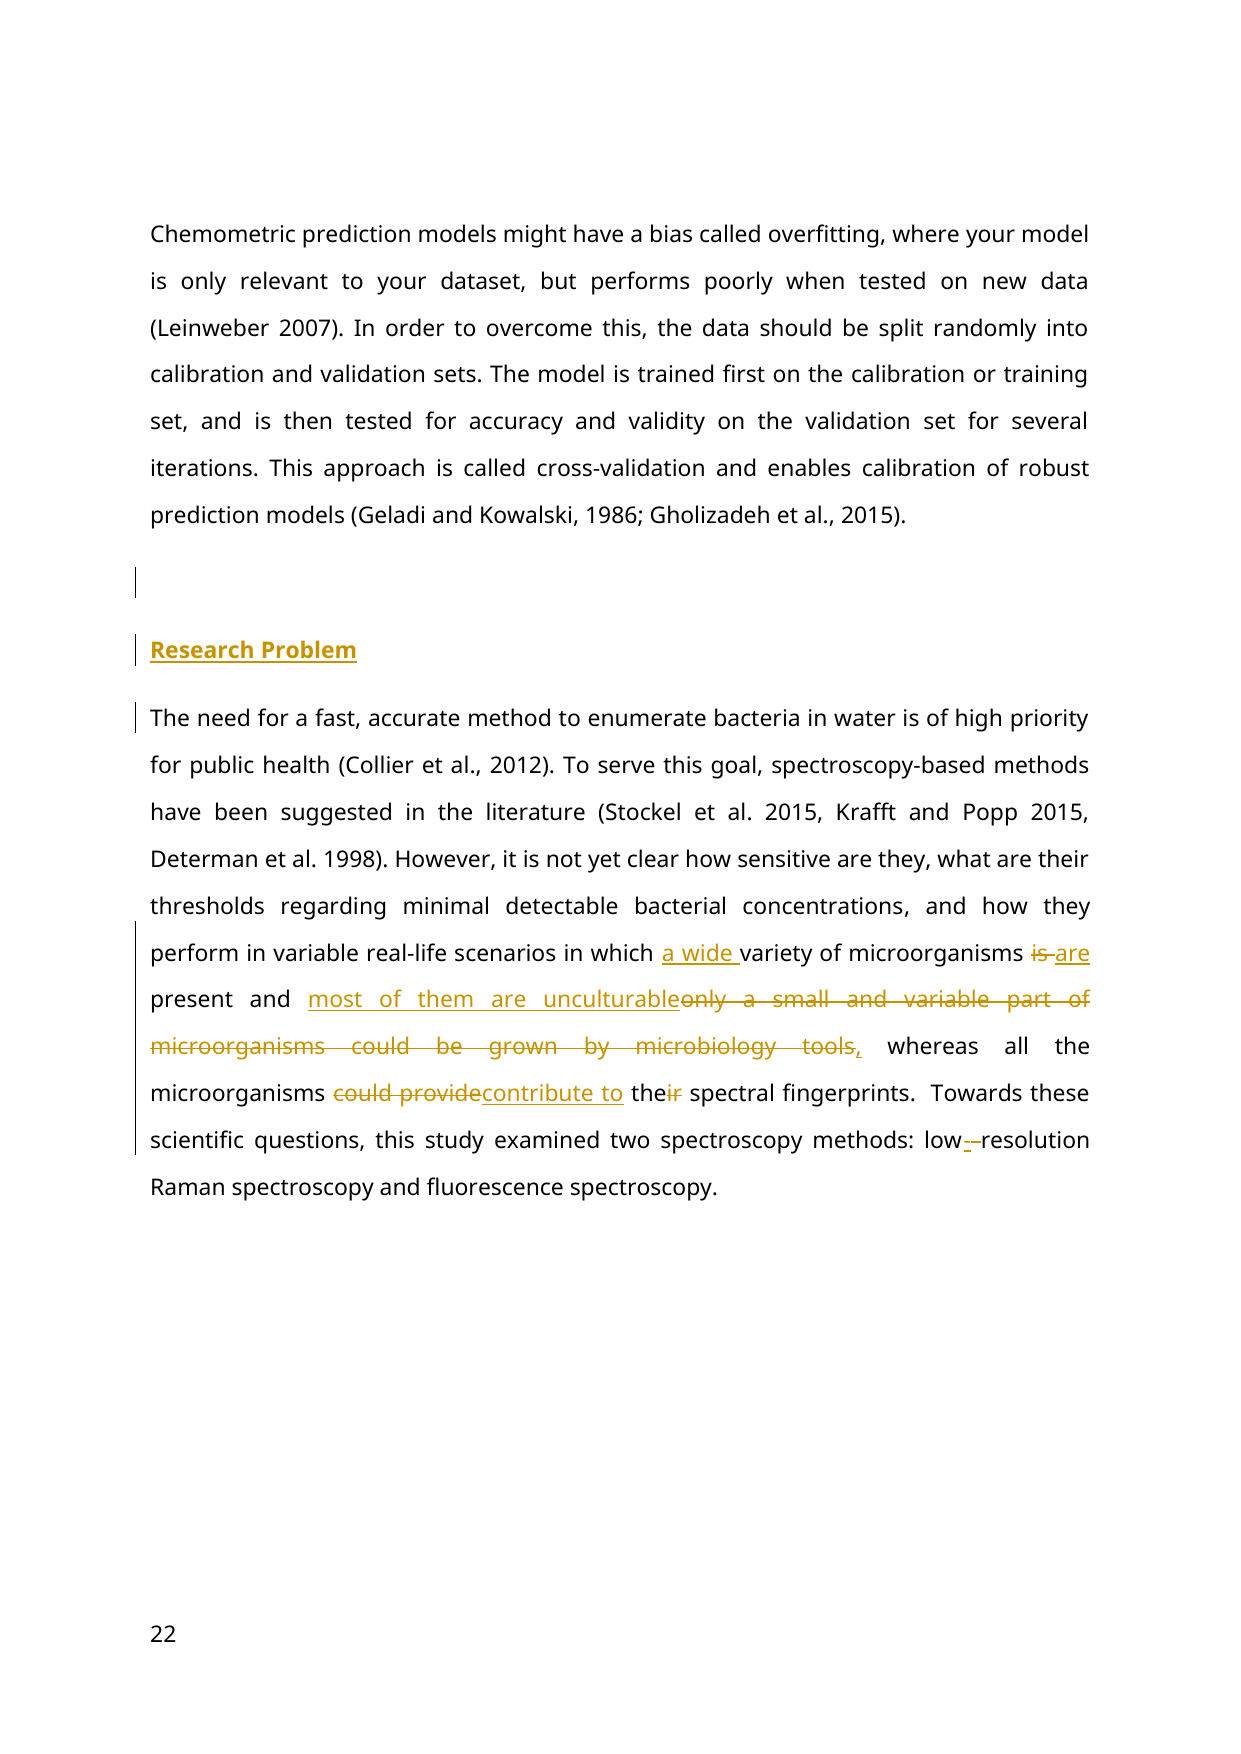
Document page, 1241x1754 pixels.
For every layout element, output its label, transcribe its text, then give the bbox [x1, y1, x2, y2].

text Chemometric prediction models might have a bias called overfitting, where your model is only relevant to your dataset, but performs poorly when tested on new data (Leinweber 2007). In order to overcome this, the data should be split randomly into calibration and validation sets. The model is trained first on the calibration or training set, and is then tested for accuracy and validity on the validation set for several iterations. This approach is called cross-validation and enables calibration of robust prediction models (Geladi and Kowalski, 1986; Gholizadeh et al., 2015). [150, 218, 1090, 530]
text The need for a fast, accurate method to enumerate bacteria in water is of high priority for public health (Collier et al., 2012). To serve this goal, spectroscopy-based methods have been suggested in the literature (Stockel et al. 2015, Krafft and Popp 2015, Determan et al. 1998). However, it is not yet clear how sensitive are they, what are their thresholds regarding minimal detectable bacterial concentrations, and how they perform in variable real-life scenarios in which variety of microorganisms present and whereas all the microorganisms the spectral fingerprints. Towards these scientific questions, this study examined two spectroscopy methods: lowresolution Raman spectroscopy and fluorescence spectroscopy. [150, 702, 1090, 1202]
